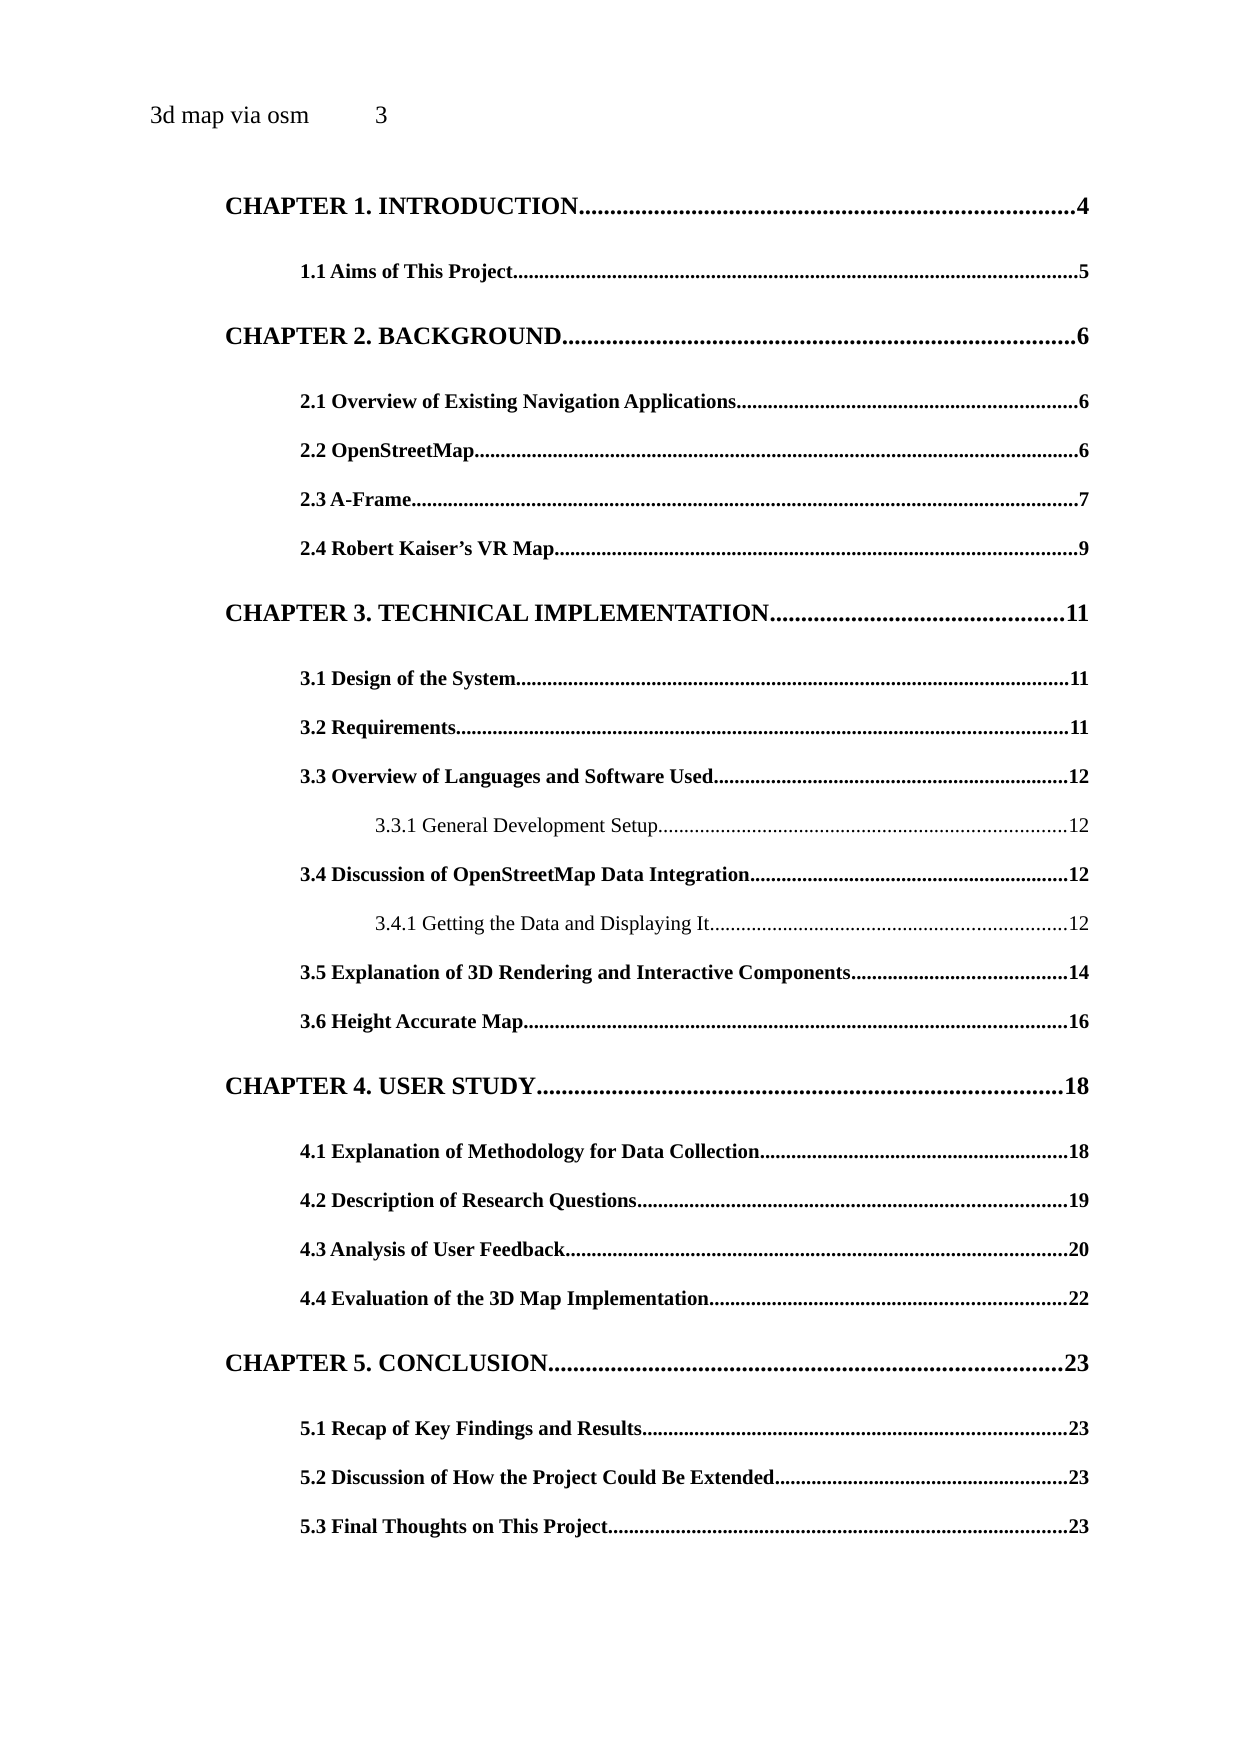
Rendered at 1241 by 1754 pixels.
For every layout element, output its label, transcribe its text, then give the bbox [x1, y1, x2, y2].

text 2.1 Overview of Existing Navigation Applications 6 [225, 389, 1090, 413]
text 3.3.1 General Development Setup 12 [300, 813, 1090, 837]
text Chapter 1. Introduction 4 [150, 191, 1090, 220]
text 2.2 OpenStreetMap 6 [225, 438, 1090, 462]
text 4.1 Explanation of Methodology for Data Collection 18 [225, 1139, 1090, 1163]
text 4.4 Evaluation of the 3D Map Implementation 22 [225, 1286, 1090, 1310]
text 3.4 Discussion of OpenStreetMap Data Integration 12 [225, 862, 1090, 886]
text Chapter 3. Technical Implementation 11 [150, 598, 1090, 627]
text 4.3 Analysis of User Feedback 20 [225, 1237, 1090, 1261]
text 2.4 Robert Kaiser’s VR Map 9 [225, 536, 1090, 560]
text 1.1 Aims of This Project 5 [225, 259, 1090, 283]
text 4.2 Description of Research Questions 19 [225, 1188, 1090, 1212]
text 3.1 Design of the System 11 [225, 666, 1090, 690]
text Chapter 2. Background 6 [150, 321, 1090, 350]
text 3.2 Requirements 11 [225, 715, 1090, 739]
text 5.3 Final Thoughts on This Project 23 [225, 1514, 1090, 1538]
text Chapter 5. Conclusion 23 [150, 1348, 1090, 1377]
text 3.3 Overview of Languages and Software Used 12 [225, 764, 1090, 788]
text 3.5 Explanation of 3D Rendering and Interactive Components 14 [225, 960, 1090, 984]
text 5.2 Discussion of How the Project Could Be Extended 23 [225, 1465, 1090, 1489]
text 3.4.1 Getting the Data and Displaying It 12 [300, 911, 1090, 935]
text 3.6 Height Accurate Map 16 [225, 1009, 1090, 1033]
text Chapter 4. User Study 18 [150, 1071, 1090, 1100]
text 5.1 Recap of Key Findings and Results 23 [225, 1416, 1090, 1440]
text 2.3 A-Frame 7 [225, 487, 1090, 511]
